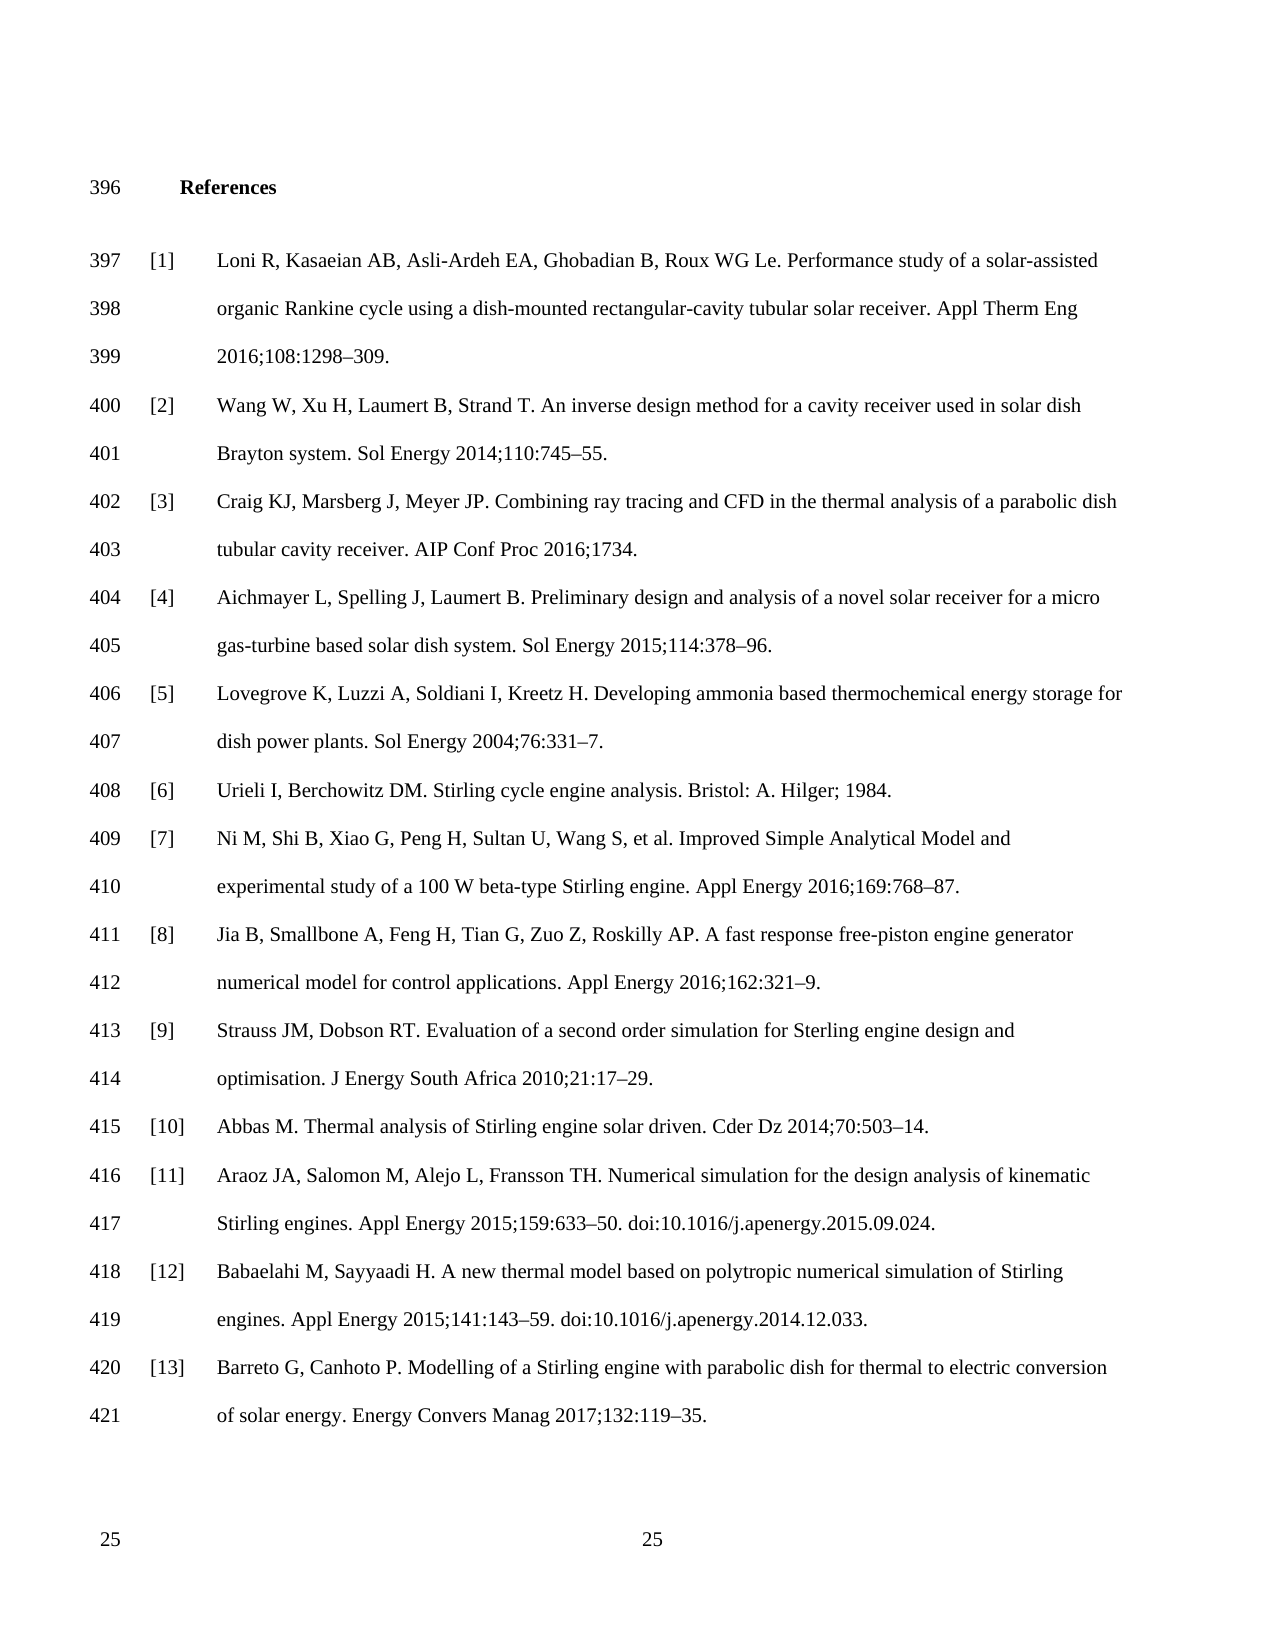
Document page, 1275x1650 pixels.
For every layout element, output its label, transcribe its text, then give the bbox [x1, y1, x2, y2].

text [9] Strauss JM, Dobson RT. Evaluation of a second order simulation for Sterling engine design and optimisation. J Energy South Africa 2010;21:17–29. [150, 1018, 1125, 1090]
text [5] Lovegrove K, Luzzi A, Soldiani I, Kreetz H. Developing ammonia based thermochemical energy storage for dish power plants. Sol Energy 2004;76:331–7. [150, 681, 1125, 753]
text [7] Ni M, Shi B, Xiao G, Peng H, Sultan U, Wang S, et al. Improved Simple Analytical Model and experimental study of a 100 W beta-type Stirling engine. Appl Energy 2016;169:768–87. [150, 826, 1125, 898]
text [3] Craig KJ, Marsberg J, Meyer JP. Combining ray tracing and CFD in the thermal analysis of a parabolic dish tubular cavity receiver. AIP Conf Proc 2016;1734. [150, 489, 1125, 561]
text [12] Babaelahi M, Sayyaadi H. A new thermal model based on polytropic numerical simulation of Stirling engines. Appl Energy 2015;141:143–59. doi:10.1016/j.apenergy.2014.12.033. [150, 1259, 1125, 1331]
text [10] Abbas M. Thermal analysis of Stirling engine solar driven. Cder Dz 2014;70:503–14. [150, 1114, 1125, 1138]
text [8] Jia B, Smallbone A, Feng H, Tian G, Zuo Z, Roskilly AP. A fast response free-piston engine generator numerical model for control applications. Appl Energy 2016;162:321–9. [150, 922, 1125, 994]
text [13] Barreto G, Canhoto P. Modelling of a Stirling engine with parabolic dish for thermal to electric conversion of solar energy. Energy Convers Manag 2017;132:119–35. [150, 1355, 1125, 1427]
text [11] Araoz JA, Salomon M, Alejo L, Fransson TH. Numerical simulation for the design analysis of kinematic Stirling engines. Appl Energy 2015;159:633–50. doi:10.1016/j.apenergy.2015.09.024. [150, 1162, 1125, 1235]
subtitle References [150, 175, 1125, 199]
text [1] Loni R, Kasaeian AB, Asli-Ardeh EA, Ghobadian B, Roux WG Le. Performance study of a solar-assisted organic Rankine cycle using a dish-mounted rectangular-cavity tubular solar receiver. Appl Therm Eng 2016;108:1298–309. [150, 248, 1125, 368]
text [2] Wang W, Xu H, Laumert B, Strand T. An inverse design method for a cavity receiver used in solar dish Brayton system. Sol Energy 2014;110:745–55. [150, 392, 1125, 465]
text [4] Aichmayer L, Spelling J, Laumert B. Preliminary design and analysis of a novel solar receiver for a micro gas-turbine based solar dish system. Sol Energy 2015;114:378–96. [150, 585, 1125, 657]
text [6] Urieli I, Berchowitz DM. Stirling cycle engine analysis. Bristol: A. Hilger; 1984. [150, 777, 1125, 802]
